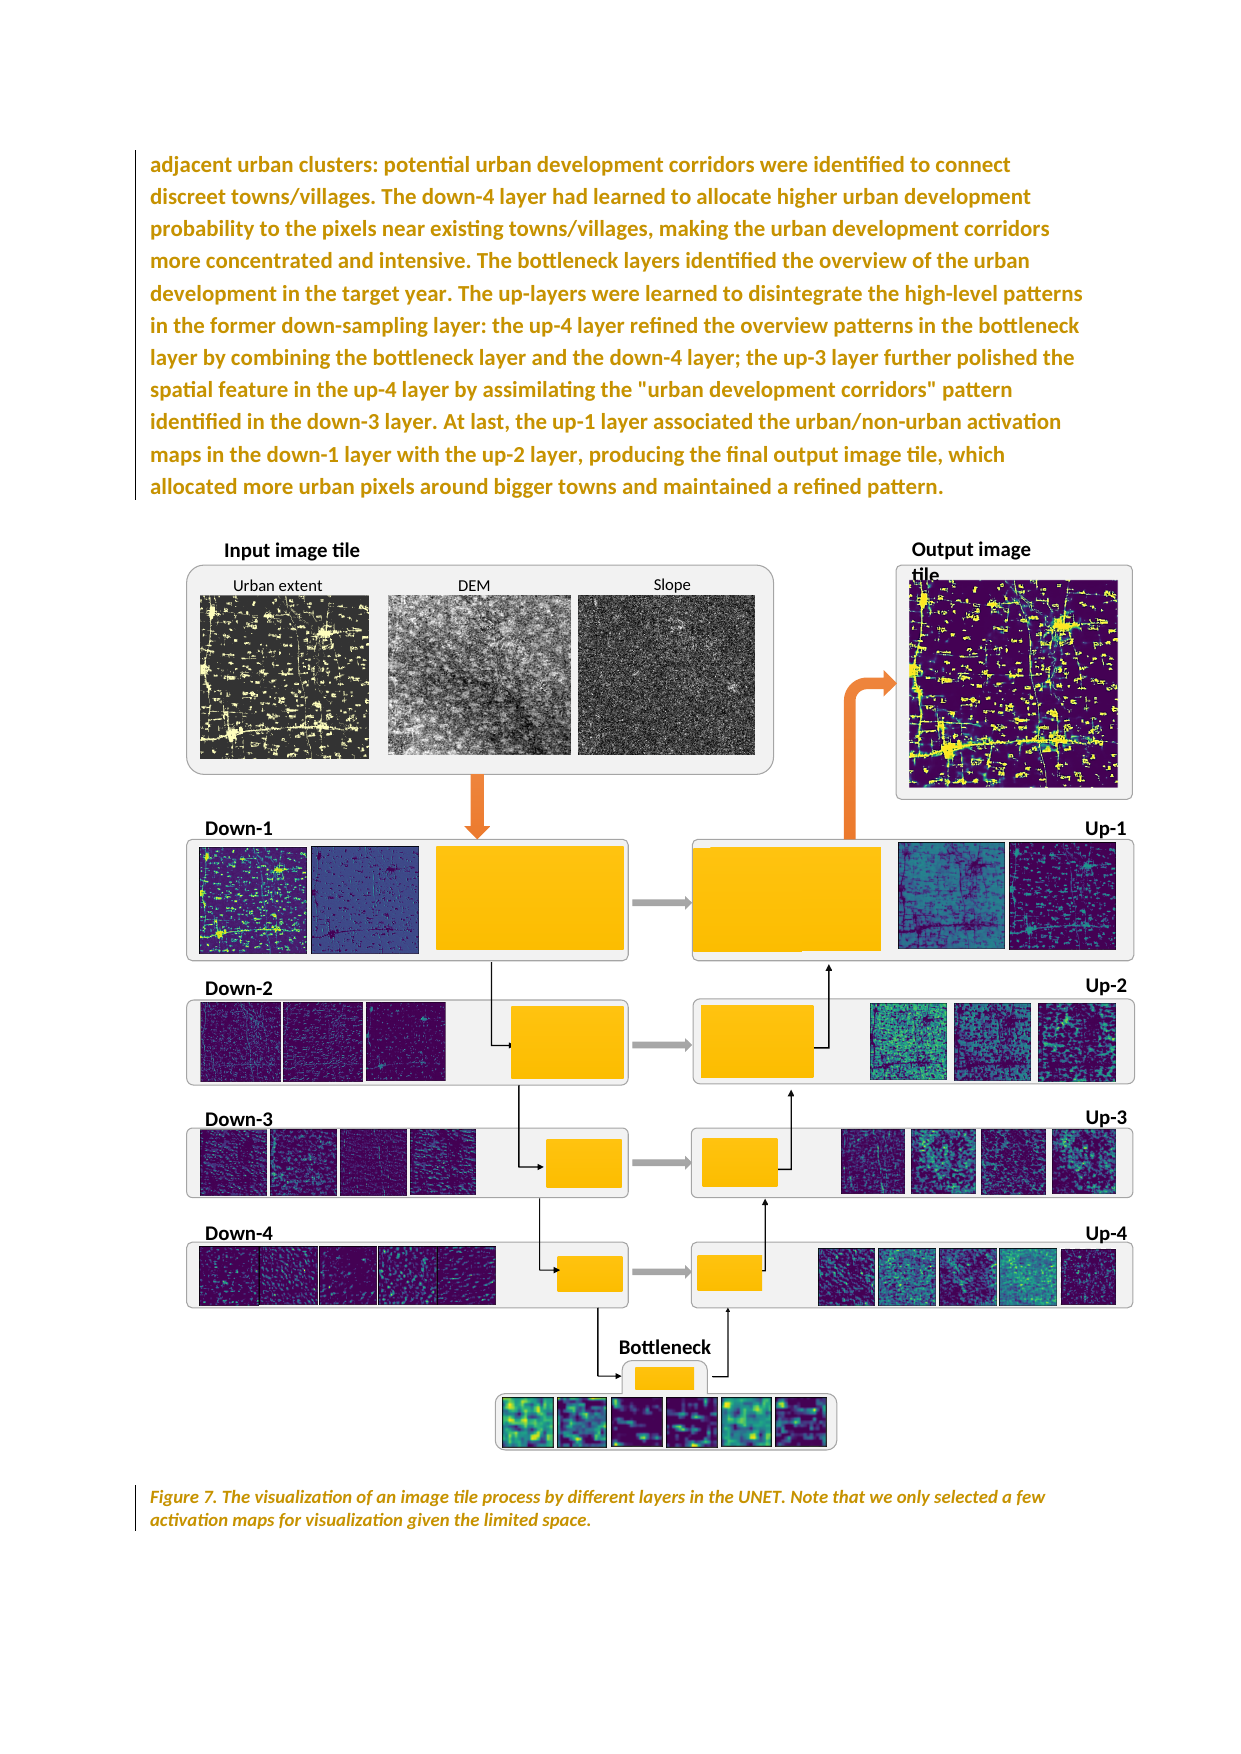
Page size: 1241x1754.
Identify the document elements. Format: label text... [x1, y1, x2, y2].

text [150, 150, 1090, 500]
picture [981, 1129, 1046, 1195]
picture [907, 578, 1119, 789]
picture [502, 1397, 554, 1448]
picture [283, 1002, 363, 1082]
picture [200, 595, 369, 759]
picture [270, 1129, 337, 1196]
picture [199, 846, 307, 954]
picture [319, 1246, 377, 1305]
picture [818, 1248, 875, 1306]
picture [378, 1246, 496, 1305]
picture [721, 1397, 772, 1447]
picture [410, 1129, 476, 1195]
picture [557, 1397, 607, 1448]
picture [1052, 1129, 1116, 1194]
text Figure 7. The visualization of an image tile process by different layers in the UNET. Note that we only selected a few activation maps for visualization given the limited space. [150, 1485, 1090, 1531]
picture [578, 595, 755, 755]
picture [1038, 1003, 1116, 1082]
picture [939, 1248, 997, 1306]
picture [870, 1003, 947, 1080]
picture [898, 842, 1005, 949]
picture [878, 1248, 936, 1306]
picture [954, 1003, 1031, 1081]
picture [340, 1129, 407, 1196]
picture [311, 846, 419, 954]
picture [199, 1246, 318, 1306]
picture [200, 1129, 267, 1196]
picture [911, 1129, 976, 1194]
picture [200, 1002, 281, 1082]
picture [611, 1397, 663, 1447]
picture [666, 1397, 718, 1448]
picture [841, 1129, 905, 1194]
picture [366, 1002, 446, 1081]
picture [999, 1248, 1057, 1306]
picture [1009, 842, 1116, 950]
picture [388, 595, 571, 755]
picture [775, 1397, 827, 1447]
picture [1060, 1248, 1116, 1305]
